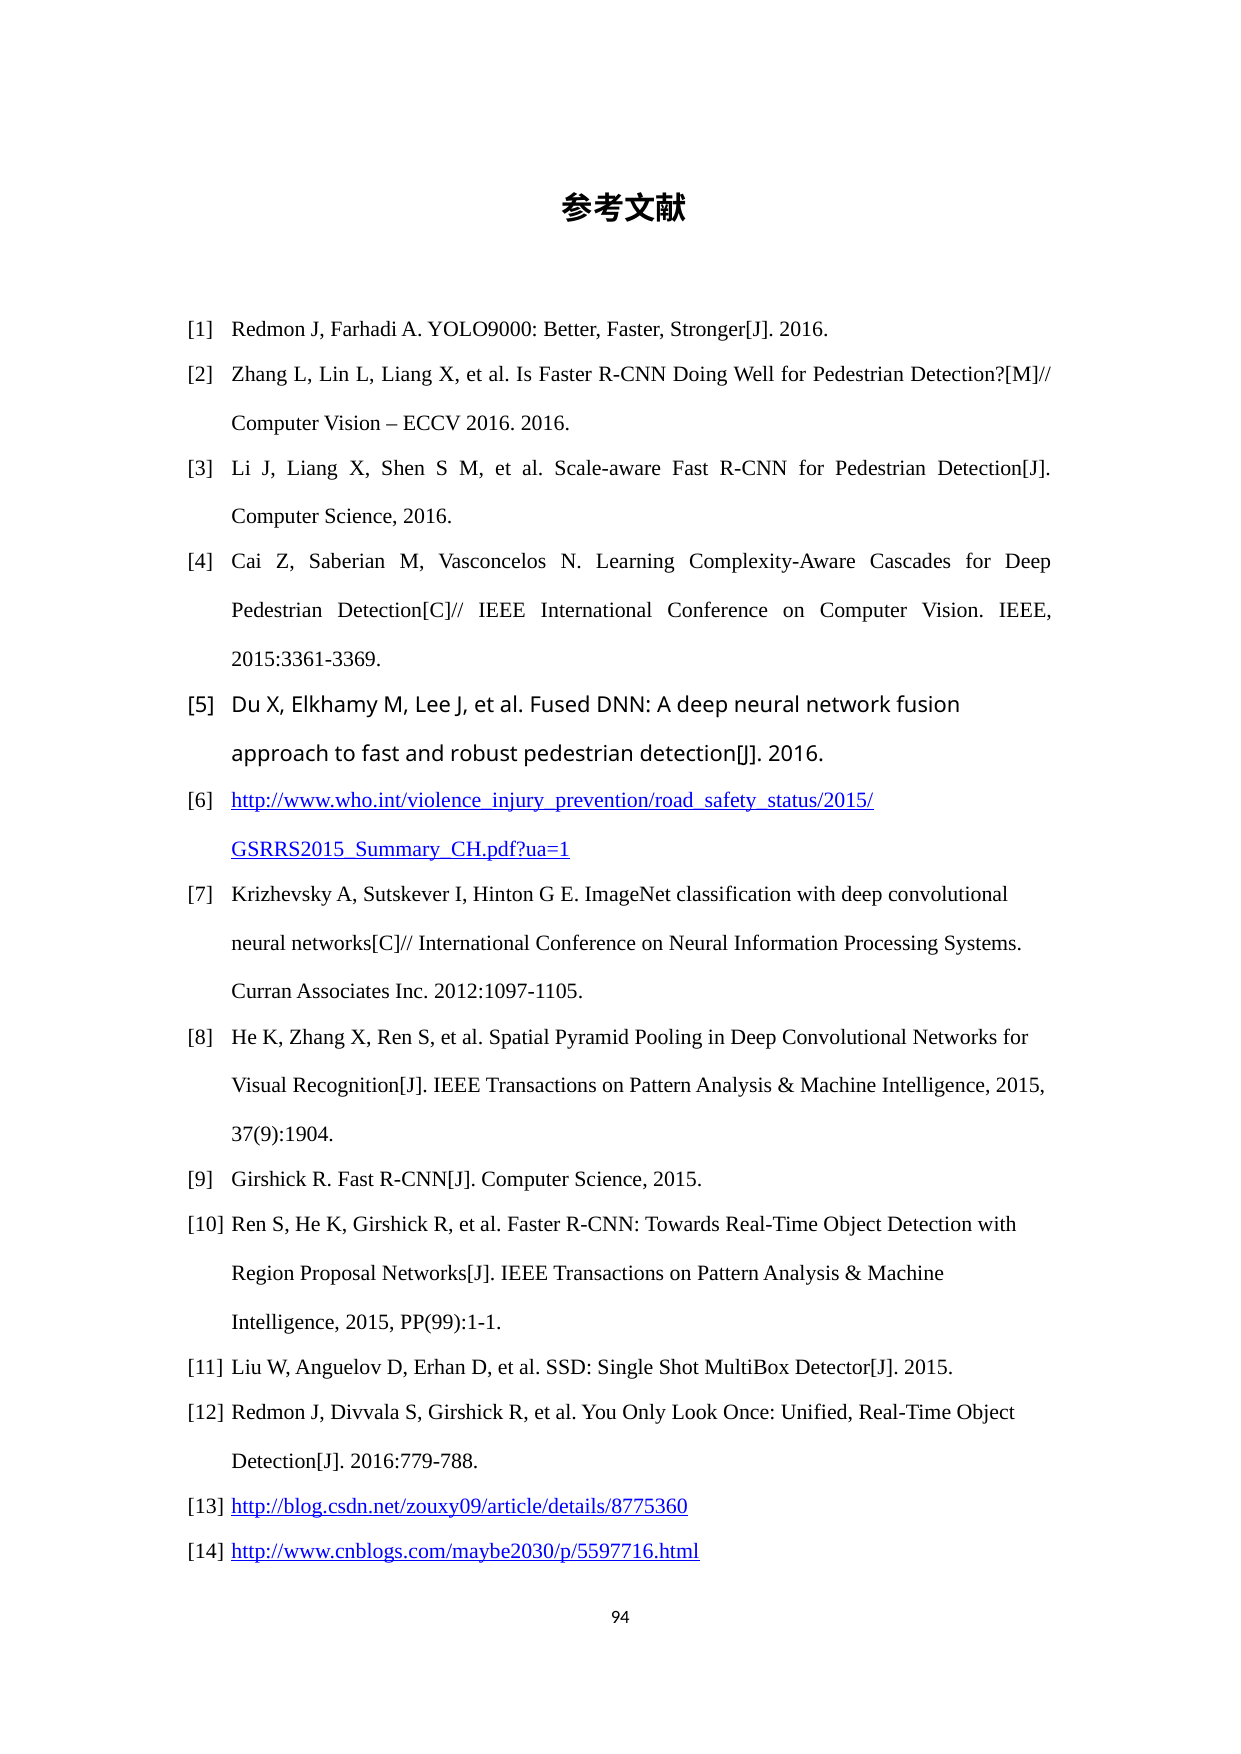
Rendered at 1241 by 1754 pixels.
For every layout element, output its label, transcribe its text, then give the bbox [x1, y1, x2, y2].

list He K, Zhang X, Ren S, et al. Spatial Pyramid Pooling in Deep Convolutional Networks for Visual Recognition[J]. IEEE Transactions on Pattern Analysis & Machine Intelligence, 2015, 37(9):1904. [187, 1020, 1053, 1150]
list http://www.cnblogs.com/maybe2030/p/5597716.html [187, 1534, 1053, 1567]
list http://blog.csdn.net/zouxy09/article/details/8775360 [187, 1489, 1053, 1522]
list http://www.who.int/violence_injury_prevention/road_safety_status/2015/GSRRS2015_Summary_CH.pdf?ua=1 [187, 783, 1053, 865]
list Redmon J, Divvala S, Girshick R, et al. You Only Look Once: Unified, Real-Time Object Detection[J]. 2016:779-788. [187, 1395, 1053, 1477]
list Zhang L, Lin L, Liang X, et al. Is Faster R-CNN Doing Well for Pedestrian Detection?[M]// Computer Vision – ECCV 2016. 2016. [187, 357, 1053, 438]
list Girshick R. Fast R-CNN[J]. Computer Science, 2015. [187, 1163, 1053, 1195]
list Redmon J, Farhadi A. YOLO9000: Better, Faster, Stronger[J]. 2016. [187, 312, 1053, 344]
list Krizhevsky A, Sutskever I, Hinton G E. ImageNet classification with deep convolutional neural networks[C]// International Conference on Neural Information Processing Systems. Curran Associates Inc. 2012:1097-1105. [187, 877, 1053, 1007]
list Du X, Elkhamy M, Lee J, et al. Fused DNN: A deep neural network fusion approach to fast and robust pedestrian detection[J]. 2016. [187, 687, 1053, 769]
list Cai Z, Saberian M, Vasconcelos N. Learning Complexity-Aware Cascades for Deep Pedestrian Detection[C]// IEEE International Conference on Computer Vision. IEEE, 2015:3361-3369. [187, 545, 1053, 675]
text 参考文献 [187, 174, 1053, 239]
list Li J, Liang X, Shen S M, et al. Scale-aware Fast R-CNN for Pedestrian Detection[J]. Computer Science, 2016. [187, 451, 1053, 532]
list Ren S, He K, Girshick R, et al. Faster R-CNN: Towards Real-Time Object Detection with Region Proposal Networks[J]. IEEE Transactions on Pattern Analysis & Machine Intelligence, 2015, PP(99):1-1. [187, 1208, 1053, 1338]
list Liu W, Anguelov D, Erhan D, et al. SSD: Single Shot MultiBox Detector[J]. 2015. [187, 1350, 1053, 1383]
